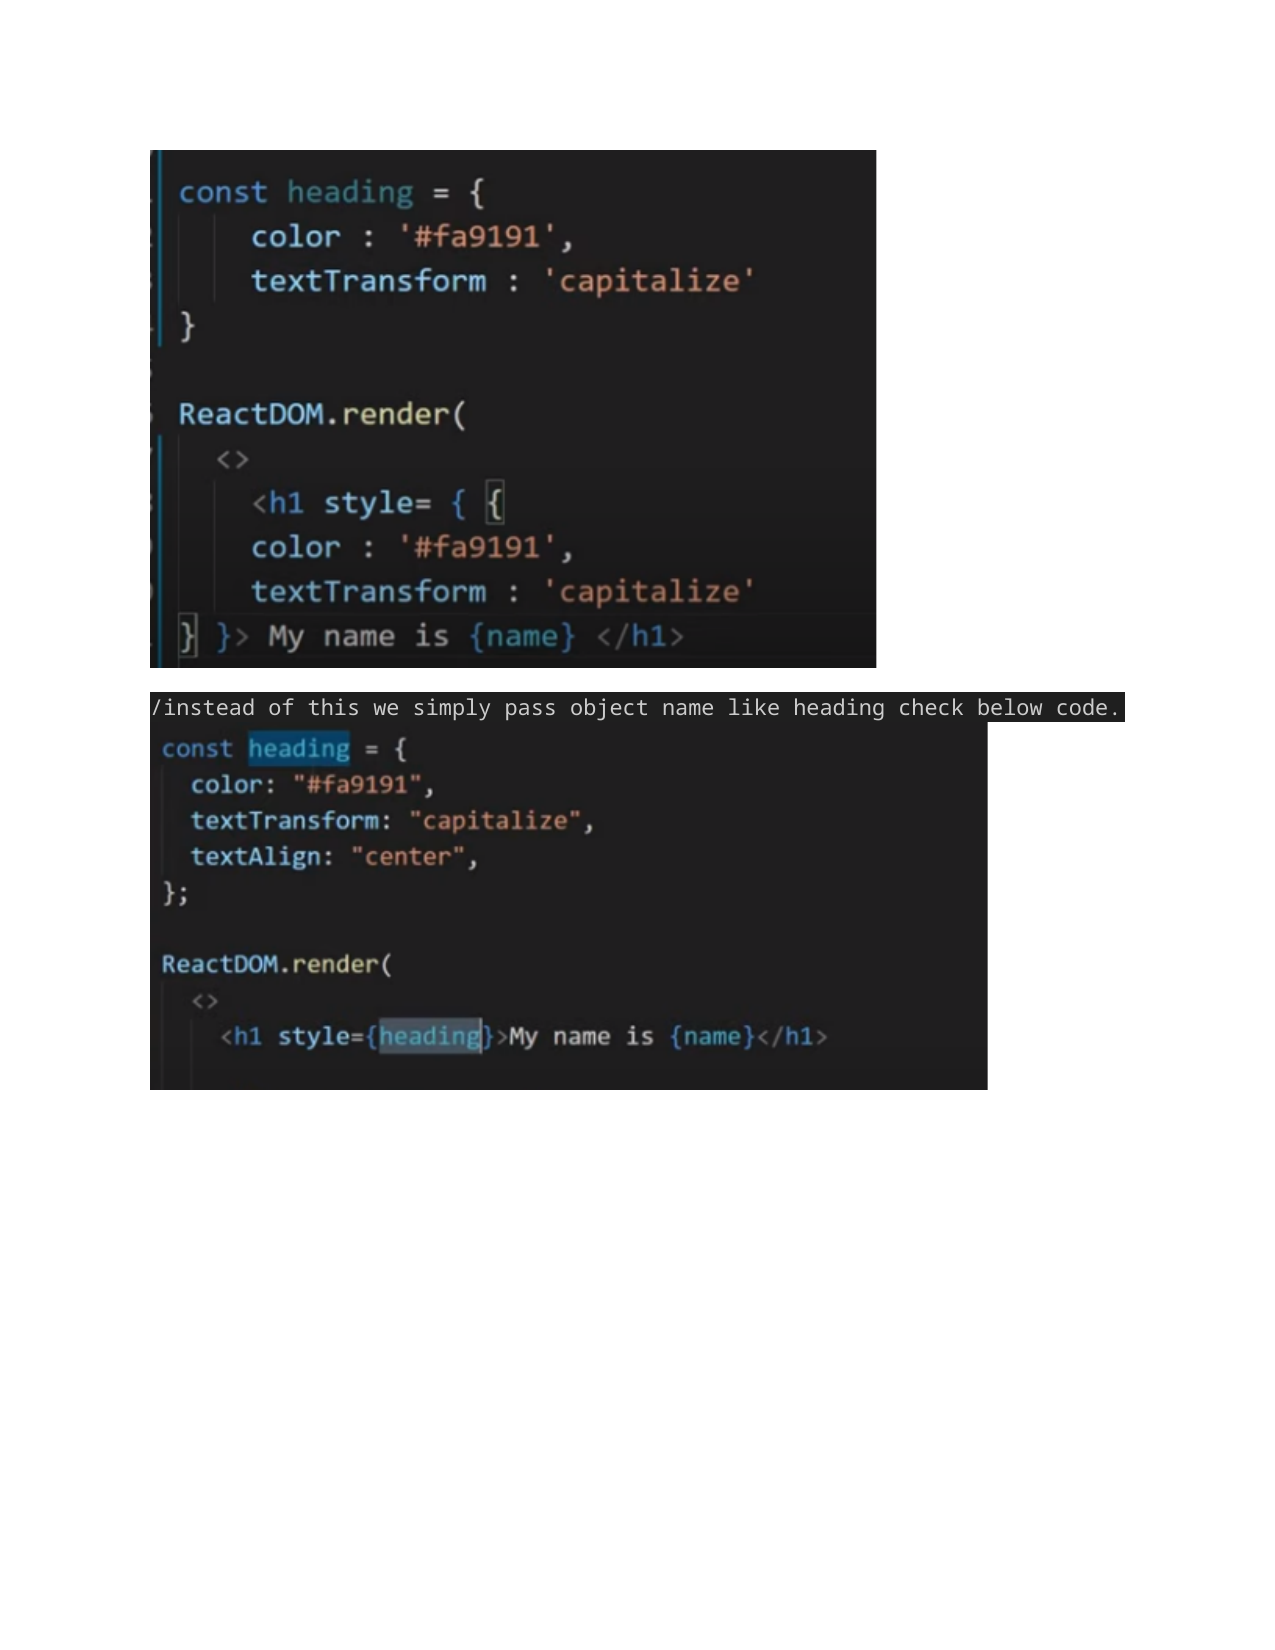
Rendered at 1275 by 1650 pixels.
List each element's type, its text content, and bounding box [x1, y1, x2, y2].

picture [150, 722, 988, 1090]
text /instead of this we simply pass object name like heading check below code. [150, 692, 1125, 722]
picture [150, 150, 877, 668]
